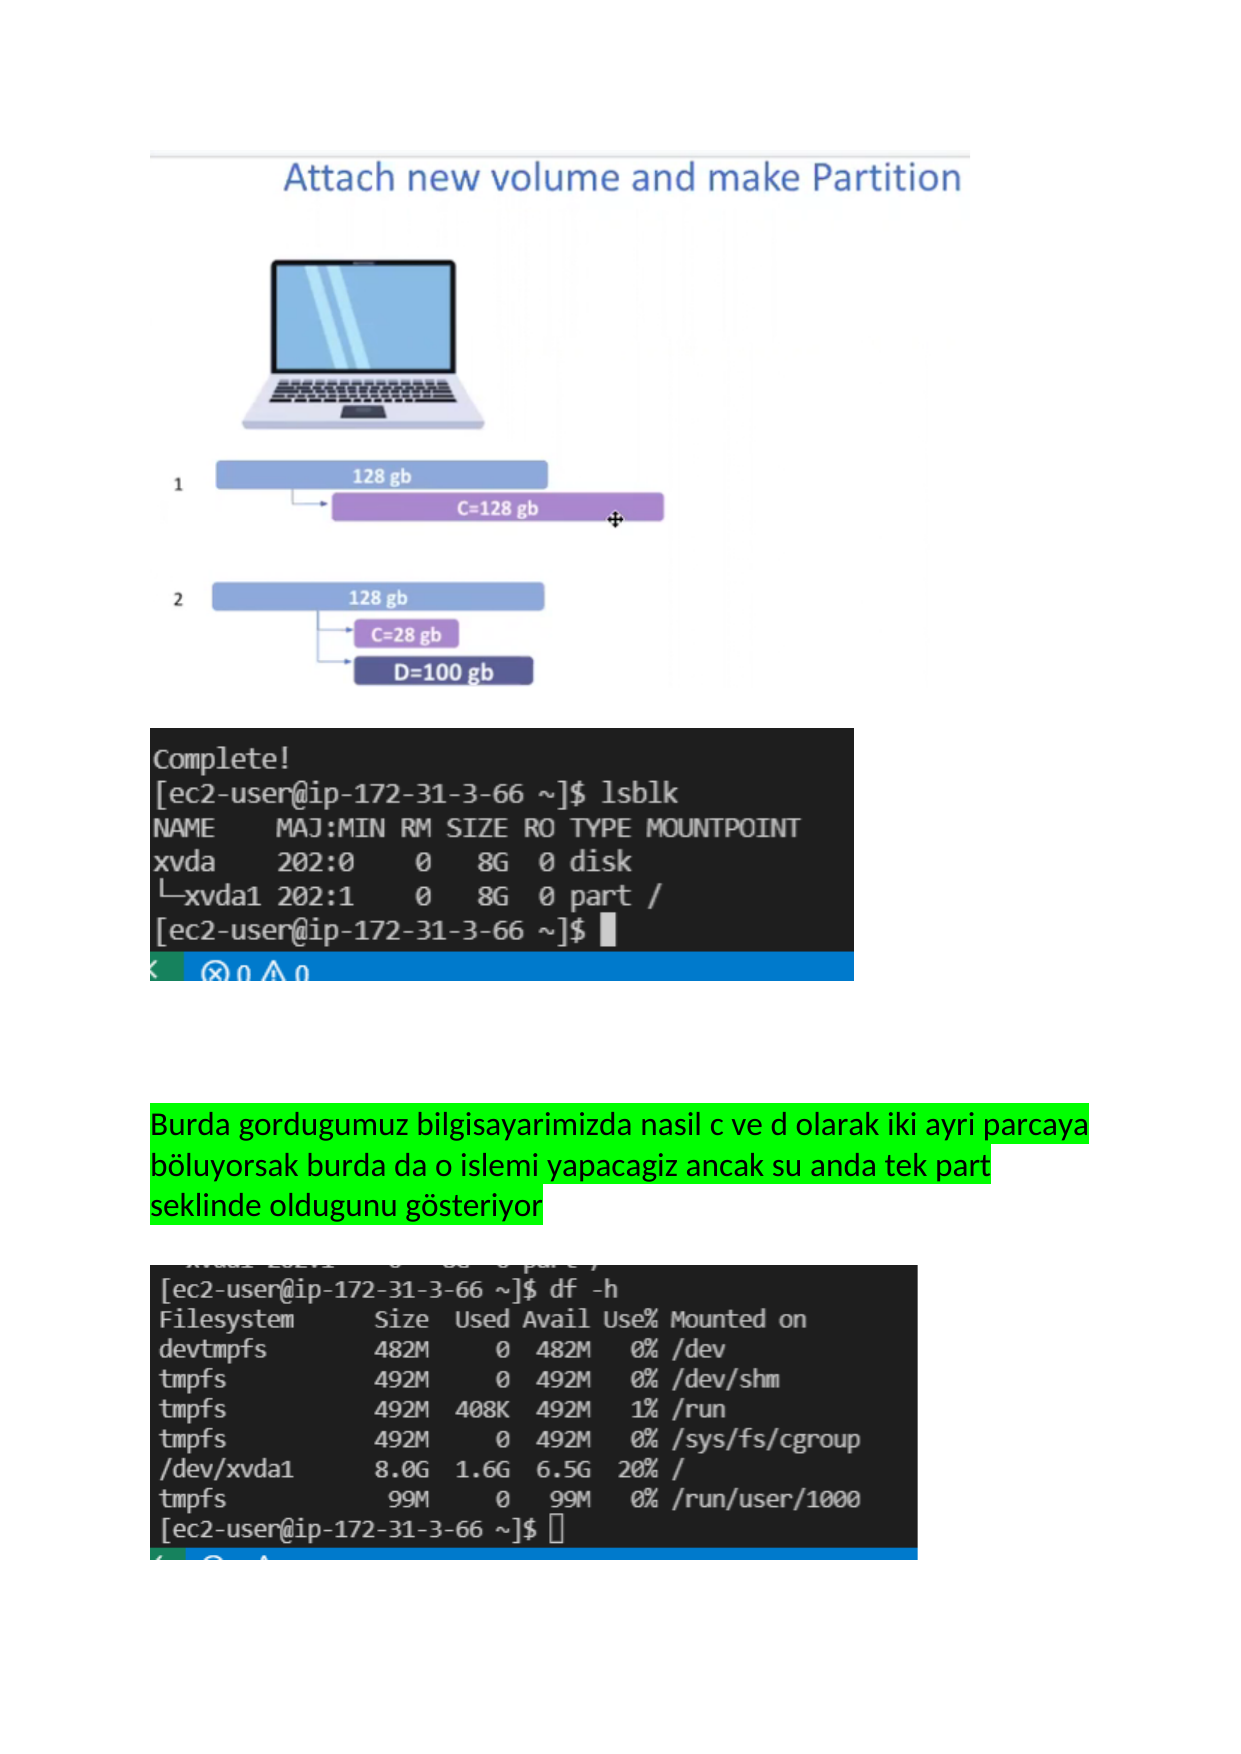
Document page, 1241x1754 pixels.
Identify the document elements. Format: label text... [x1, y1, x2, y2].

picture [150, 728, 854, 981]
text Burda gordugumuz bilgisayarimizda nasil c ve d olarak iki ayri parcaya böluyorsak burda da o islemi yapacagiz ancak su anda tek part seklinde oldugunu gösteriyor [543, 1103, 1090, 1225]
picture [150, 150, 971, 688]
picture [150, 1265, 918, 1560]
